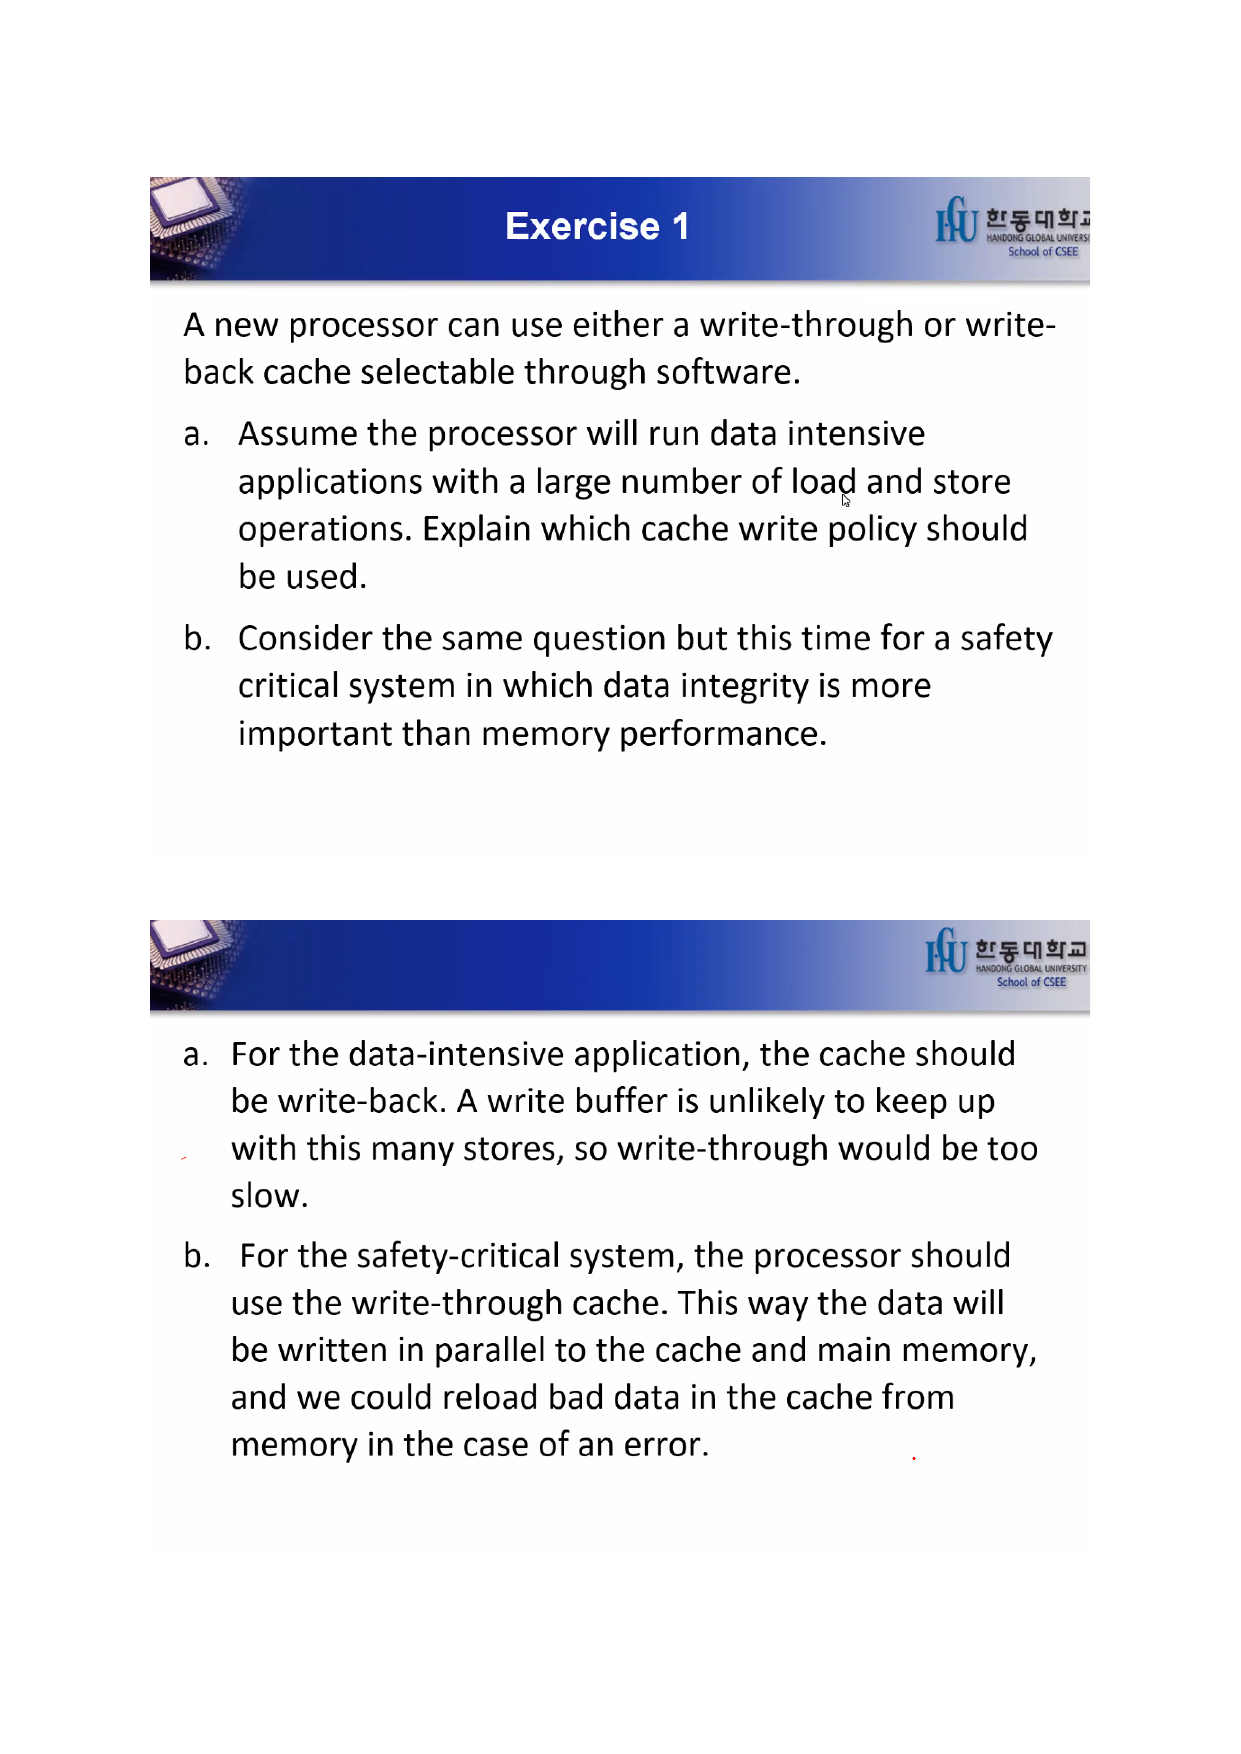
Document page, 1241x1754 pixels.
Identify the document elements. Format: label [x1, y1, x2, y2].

picture [150, 920, 1091, 1549]
picture [150, 177, 1091, 855]
